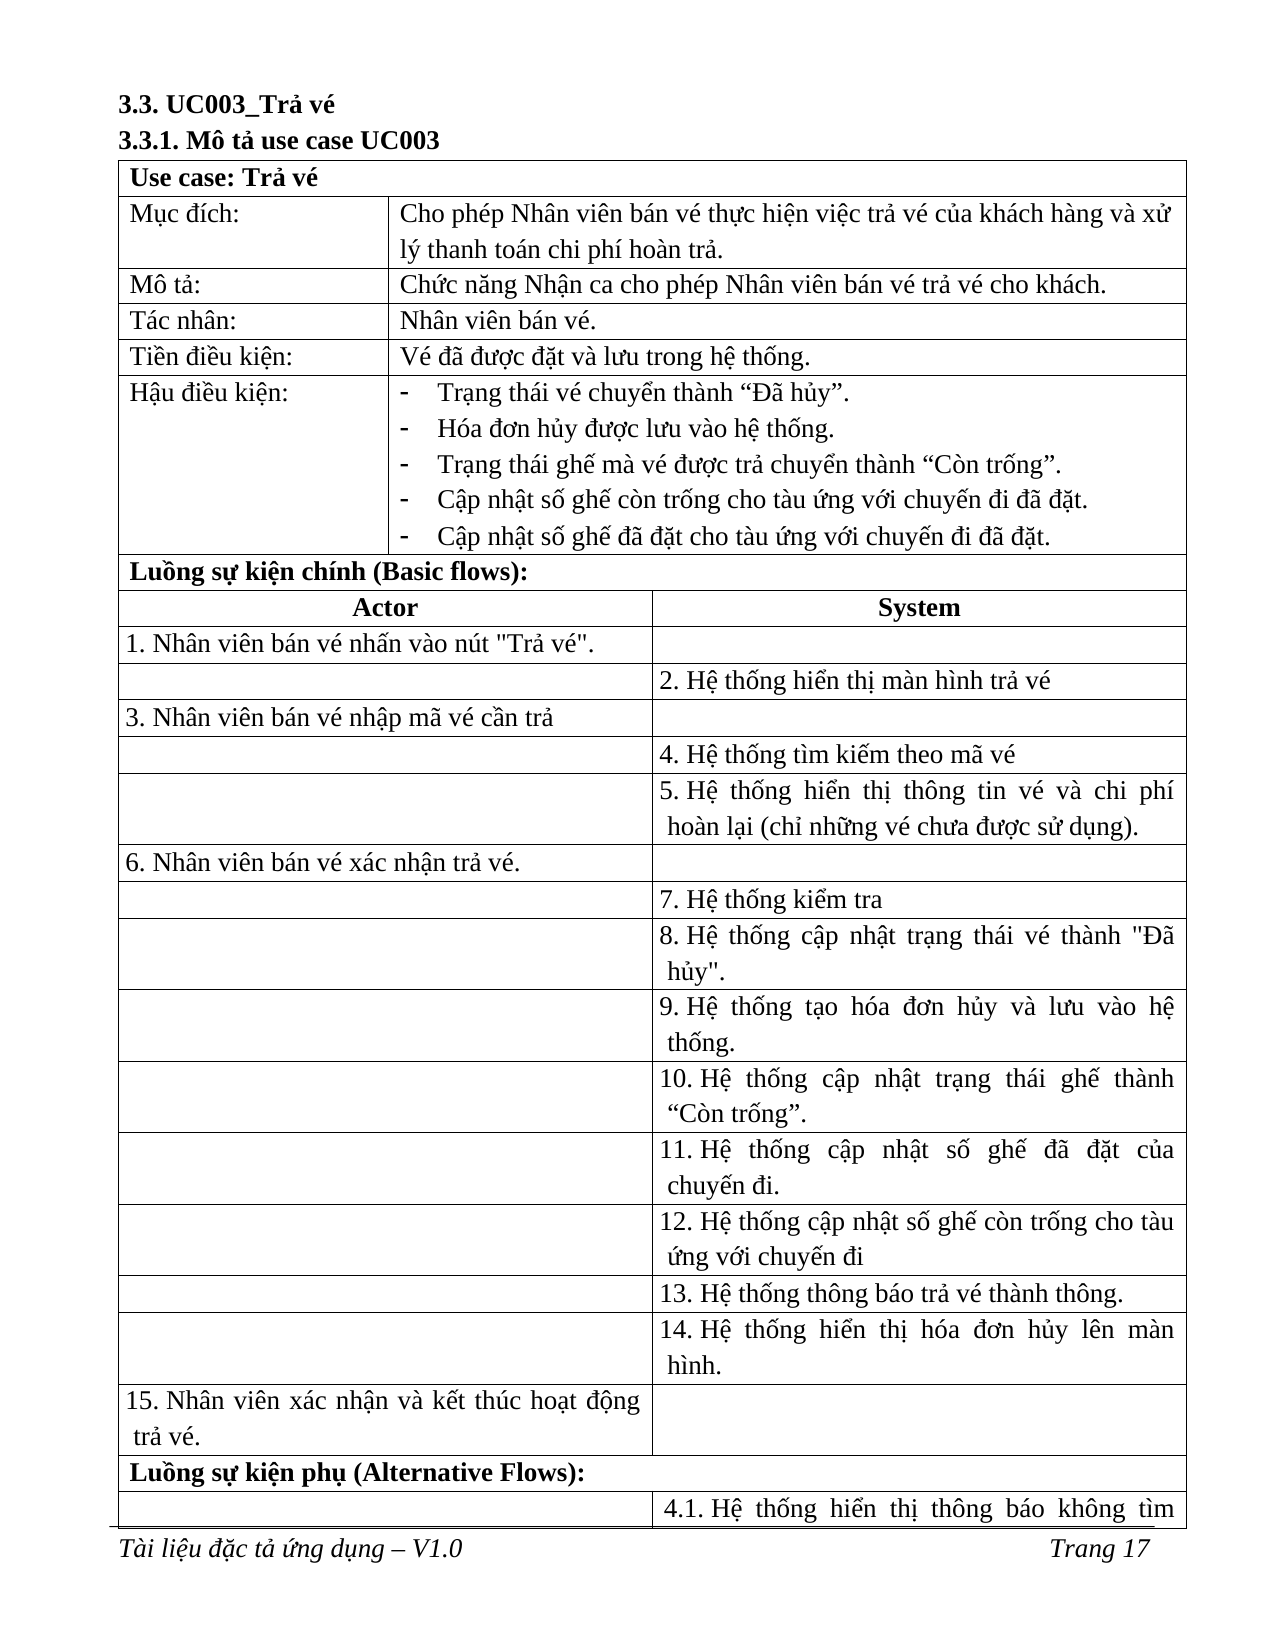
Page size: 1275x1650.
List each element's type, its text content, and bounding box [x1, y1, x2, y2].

table_cell [119, 664, 652, 699]
table_cell [119, 1492, 652, 1527]
table_header Use case: Trả vé [119, 161, 1186, 196]
table_cell Hệ thống tạo hóa đơn hủy và lưu vào hệ thống. [653, 990, 1186, 1061]
table_cell Nhân viên bán vé nhấn vào nút "Trả vé". [119, 627, 652, 663]
table_cell [653, 700, 1186, 736]
table_cell [119, 1133, 652, 1204]
table_cell Hệ thống cập nhật trạng thái ghế thành “Còn trống”. [653, 1062, 1186, 1132]
table_cell [653, 845, 1186, 881]
table_cell System [653, 591, 1186, 626]
subtitle Mô tả use case UC003 [118, 124, 1186, 156]
subtitle UC003_Trả vé [118, 89, 1186, 120]
table_cell [119, 774, 652, 844]
table_cell Luồng sự kiện phụ (Alternative Flows): [119, 1456, 1186, 1491]
table_cell Cho phép Nhân viên bán vé thực hiện việc trả vé của khách hàng và xử lý thanh toán chi phí hoàn trả. [389, 197, 1186, 268]
table_cell Trạng thái vé chuyển thành “Đã hủy”. Hóa đơn hủy được lưu vào hệ thống. Trạng thái ghế mà vé được trả chuyển thành “Còn trống”. Cập nhật số ghế còn trống cho tàu ứng với chuyến đi đã đặt. Cập nhật số ghế đã đặt cho tàu ứng với chuyến đi đã đặt. [389, 376, 1186, 554]
table_cell Hệ thống tìm kiếm theo mã vé [653, 737, 1186, 773]
table_cell [119, 990, 652, 1061]
table_cell [119, 1205, 652, 1275]
table_cell Vé đã được đặt và lưu trong hệ thống. [389, 340, 1186, 375]
table_cell Hệ thống cập nhật trạng thái vé thành "Đã hủy". [653, 919, 1186, 989]
table_cell Nhân viên bán vé. [389, 304, 1186, 339]
table_cell Hệ thống thông báo trả vé thành thông. [653, 1276, 1186, 1312]
table_cell Mục đích: [119, 197, 388, 268]
table_cell Tiền điều kiện: [119, 340, 388, 375]
table_cell Chức năng Nhận ca cho phép Nhân viên bán vé trả vé cho khách. [389, 269, 1186, 303]
table_cell Nhân viên bán vé xác nhận trả vé. [119, 845, 652, 881]
table_cell Hệ thống cập nhật số ghế đã đặt của chuyến đi. [653, 1133, 1186, 1204]
table_cell Nhân viên bán vé nhập mã vé cần trả [119, 700, 652, 736]
table_cell Actor [119, 591, 652, 626]
table_cell Hệ thống hiển thị thông tin vé và chi phí hoàn lại (chỉ những vé chưa được sử dụng). [653, 774, 1186, 844]
table_cell Tác nhân: [119, 304, 388, 339]
table_cell [653, 1385, 1186, 1455]
table_cell Hậu điều kiện: [119, 376, 388, 554]
table_cell Hệ thống hiển thị màn hình trả vé [653, 664, 1186, 699]
table_cell Luồng sự kiện chính (Basic flows): [119, 555, 1186, 590]
table_cell [119, 919, 652, 989]
table_cell [653, 627, 1186, 663]
table_cell Hệ thống kiểm tra [653, 882, 1186, 918]
table_cell [119, 1276, 652, 1312]
table_cell Mô tả: [119, 269, 388, 303]
table_cell Hệ thống hiển thị hóa đơn hủy lên màn hình. [653, 1313, 1186, 1383]
table_cell Hệ thống cập nhật số ghế còn trống cho tàu ứng với chuyến đi [653, 1205, 1186, 1275]
table_cell [119, 1313, 652, 1383]
table_cell [119, 1062, 652, 1132]
table_cell [119, 737, 652, 773]
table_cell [653, 1492, 1186, 1527]
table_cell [119, 1385, 652, 1455]
table_cell [119, 882, 652, 918]
